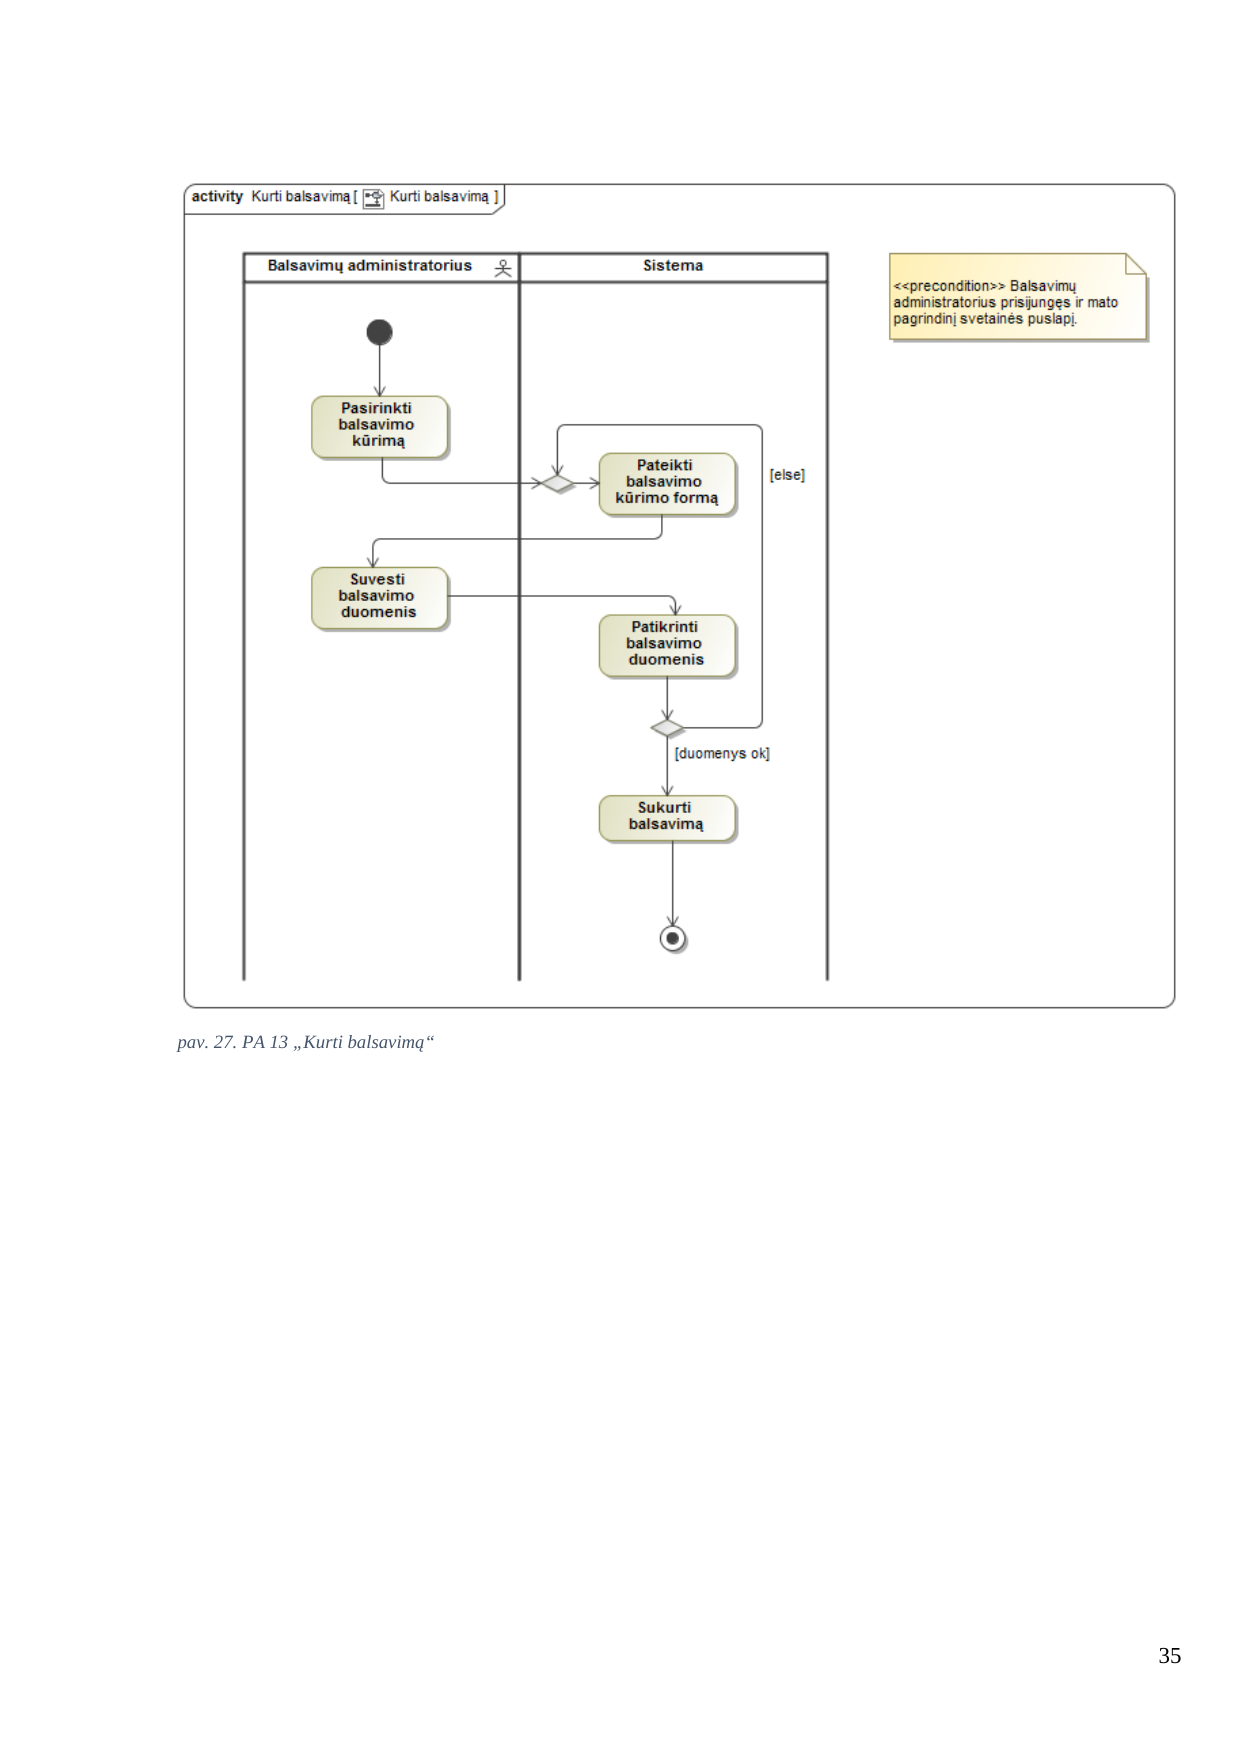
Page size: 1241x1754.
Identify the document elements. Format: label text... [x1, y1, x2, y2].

text pav. 27. PA 13 „Kurti balsavimą“ [177, 1031, 1181, 1053]
picture [177, 177, 1181, 1014]
